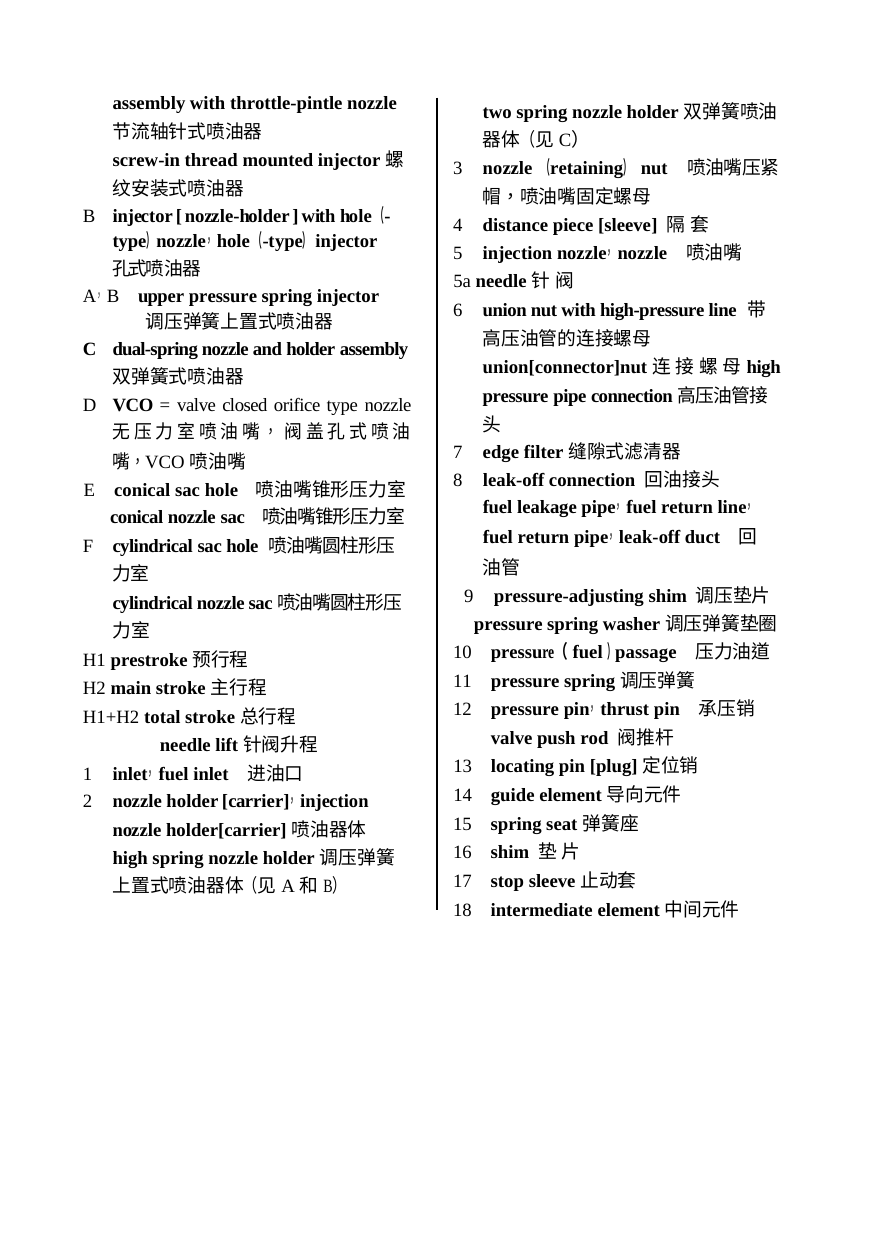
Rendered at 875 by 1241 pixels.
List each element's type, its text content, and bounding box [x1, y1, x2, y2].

text 5a needle 针 阀 [453, 268, 812, 293]
list cylindrical sac hole 喷油嘴圆柱形压力室 [83, 532, 411, 586]
text 节流轴针式喷油器 [112, 118, 415, 143]
list distance piece [sleeve] 隔 套 [453, 212, 812, 236]
text 上置式喷油器体（见 A 和 B） [112, 872, 415, 898]
list pressure pin， thrust pin 承压销 [453, 696, 812, 721]
text H1+H2 total stroke 总行程 [83, 703, 415, 729]
list locating pin [plug] 定位销 [453, 753, 812, 778]
list nozzle （retaining） nut 喷油嘴压紧帽，喷油嘴固定螺母 [453, 154, 782, 209]
list inlet， fuel inlet 进油口 [83, 760, 415, 786]
list edge filter 缝隙式滤清器 [453, 440, 812, 464]
list conical sac hole 喷油嘴锥形压力室 [67, 477, 406, 501]
text conical nozzle sac 喷油嘴锥形压力室 [67, 504, 406, 529]
list spring seat 弹簧座 [453, 810, 812, 836]
text two spring nozzle holder 双弹簧喷油器体（见 C） [482, 98, 782, 152]
text fuel leakage pipe， fuel return line， fuel return pipe， leak-off duct 回油管 [483, 496, 770, 580]
text needle lift 针阀升程 [159, 732, 415, 757]
list pressure（ fuel ）passage 压力油道 [453, 638, 812, 664]
text H2 main stroke 主行程 [83, 674, 415, 700]
text screw-in thread mounted injector 螺纹安装式喷油器 [112, 147, 407, 201]
text high spring nozzle holder 调压弹簧 [112, 846, 415, 869]
list VCO = valve closed orifice type nozzle 无压力室喷油嘴， 阀盖孔式喷油嘴， VCO 喷油嘴 [83, 393, 411, 474]
list pressure spring 调压弹簧 [453, 667, 812, 693]
list shim 垫 片 [453, 839, 812, 864]
text 双弹簧式喷油器 [112, 364, 415, 389]
text pressure spring washer 调压弹簧垫圈 [438, 610, 777, 635]
text valve push rod 阀推杆 [491, 724, 812, 750]
list nozzle holder [carrier]， injection nozzle holder[carrier] 喷油器体 [83, 790, 401, 842]
list stop sleeve 止动套 [453, 867, 812, 893]
list union nut with high-pressure line 带高压油管的连接螺母union[connector]nut 连 接 螺 母 high pressure pipe connection 高压油管接头 [453, 296, 782, 437]
text assembly with throttle-pintle nozzle [112, 92, 415, 114]
list guide element 导向元件 [453, 781, 812, 807]
list pressure-adjusting shim 调压垫片 [438, 585, 770, 607]
text A， B upper pressure spring injector 调压弹簧上置式喷油器 [83, 284, 402, 334]
text cylindrical nozzle sac 喷油嘴圆柱形压力室 [112, 589, 411, 643]
list dual-spring nozzle and holder assembly [83, 338, 415, 359]
list injection nozzle， nozzle 喷油嘴 [453, 239, 812, 264]
text H1 prestroke 预行程 [83, 646, 415, 671]
list leak-off connection 回油接头 [453, 467, 812, 492]
list injector [ nozzle-holder ] with hole （-type） nozzle， hole （-type） injector 孔式喷油器 [83, 205, 405, 281]
list intermediate element 中间元件 [453, 896, 812, 921]
